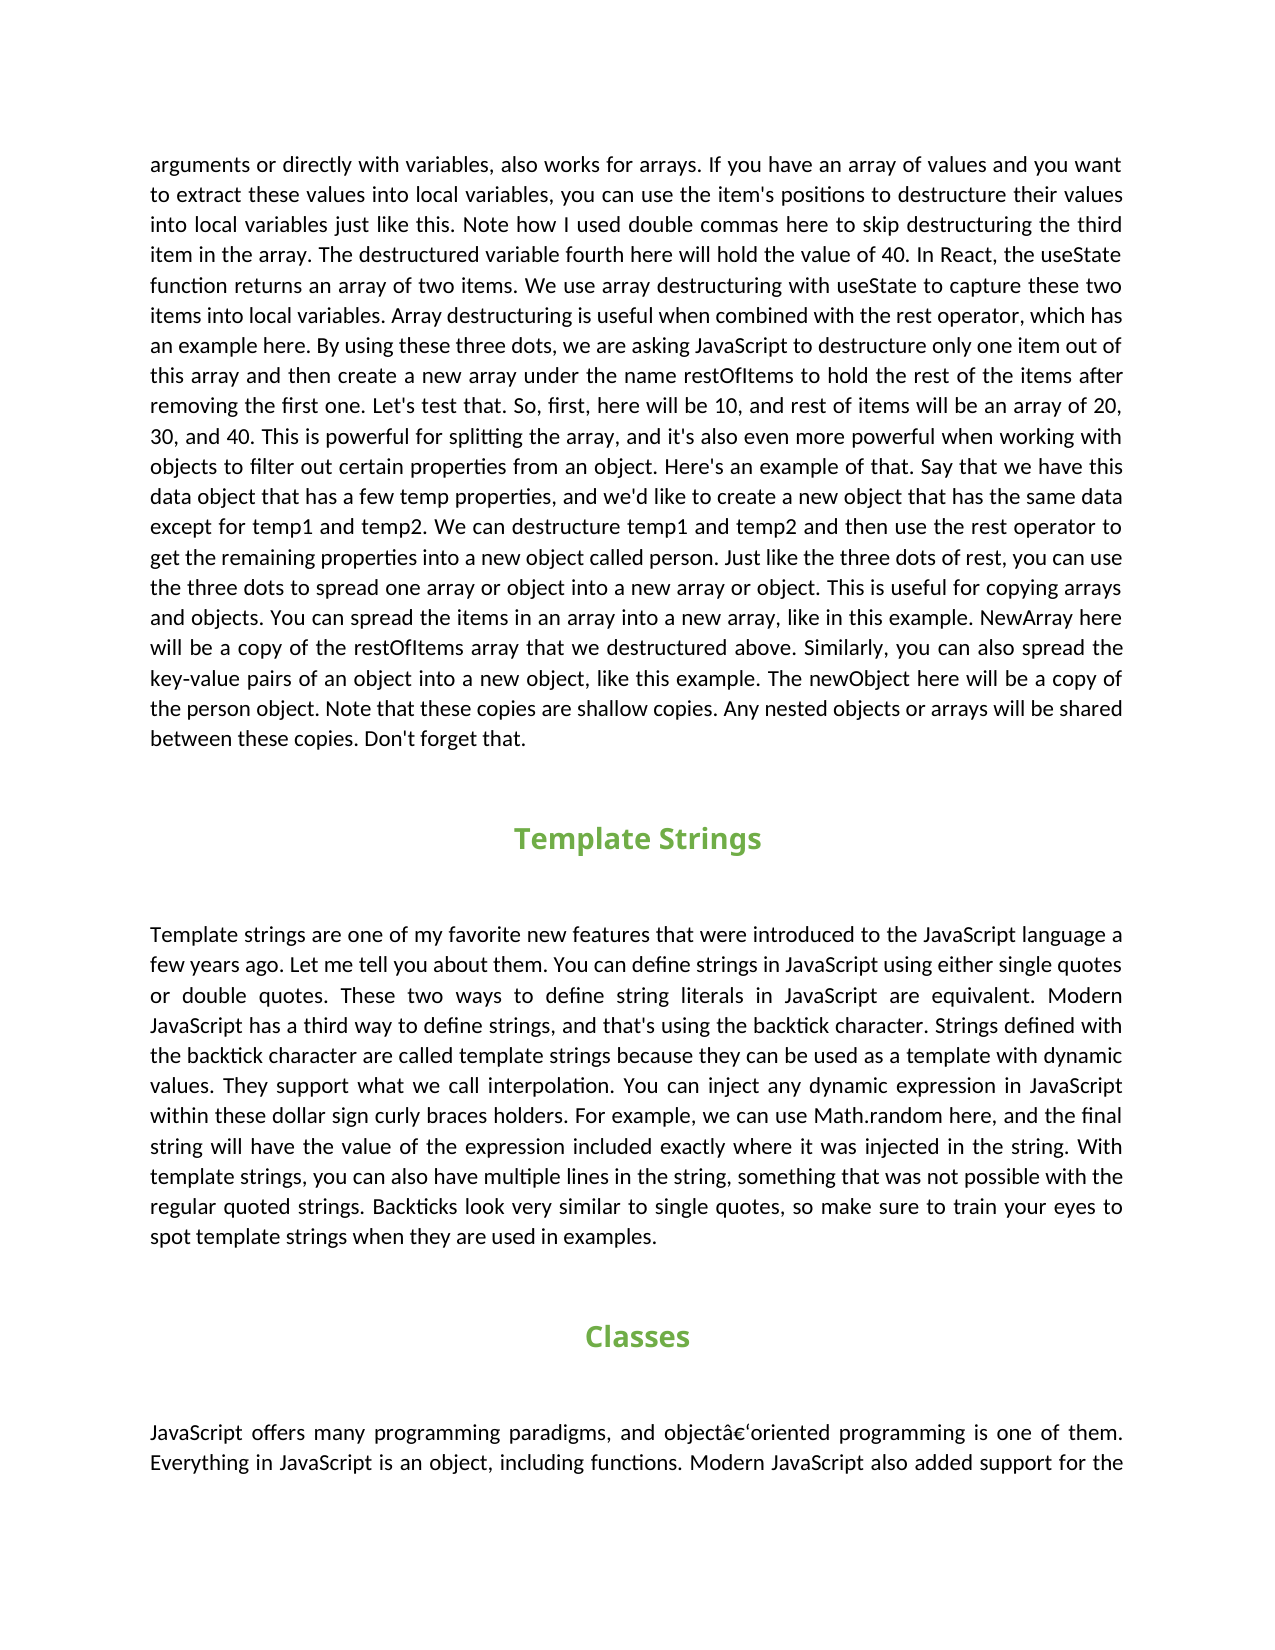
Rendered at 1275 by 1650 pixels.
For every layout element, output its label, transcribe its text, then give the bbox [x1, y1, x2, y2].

subtitle Template Strings [150, 818, 1125, 858]
text ﻿Template strings are one of my favorite new features that were introduced to the JavaScript language a few years ago. Let me tell you about them. You can define strings in JavaScript using either single quotes or double quotes. These two ways to define string literals in JavaScript are equivalent. Modern JavaScript has a third way to define strings, and that's using the backtick character. Strings defined with the backtick character are called template strings because they can be used as a template with dynamic values. They support what we call interpolation. You can inject any dynamic expression in JavaScript within these dollar sign curly braces holders. For example, we can use Math.random here, and the final string will have the value of the expression included exactly where it was injected in the string. With template strings, you can also have multiple lines in the string, something that was not possible with the regular quoted strings. Backticks look very similar to single quotes, so make sure to train your eyes to spot template strings when they are used in examples. [150, 920, 1125, 1250]
subtitle Classes [150, 1316, 1125, 1356]
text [150, 150, 1125, 752]
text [150, 1418, 1125, 1477]
